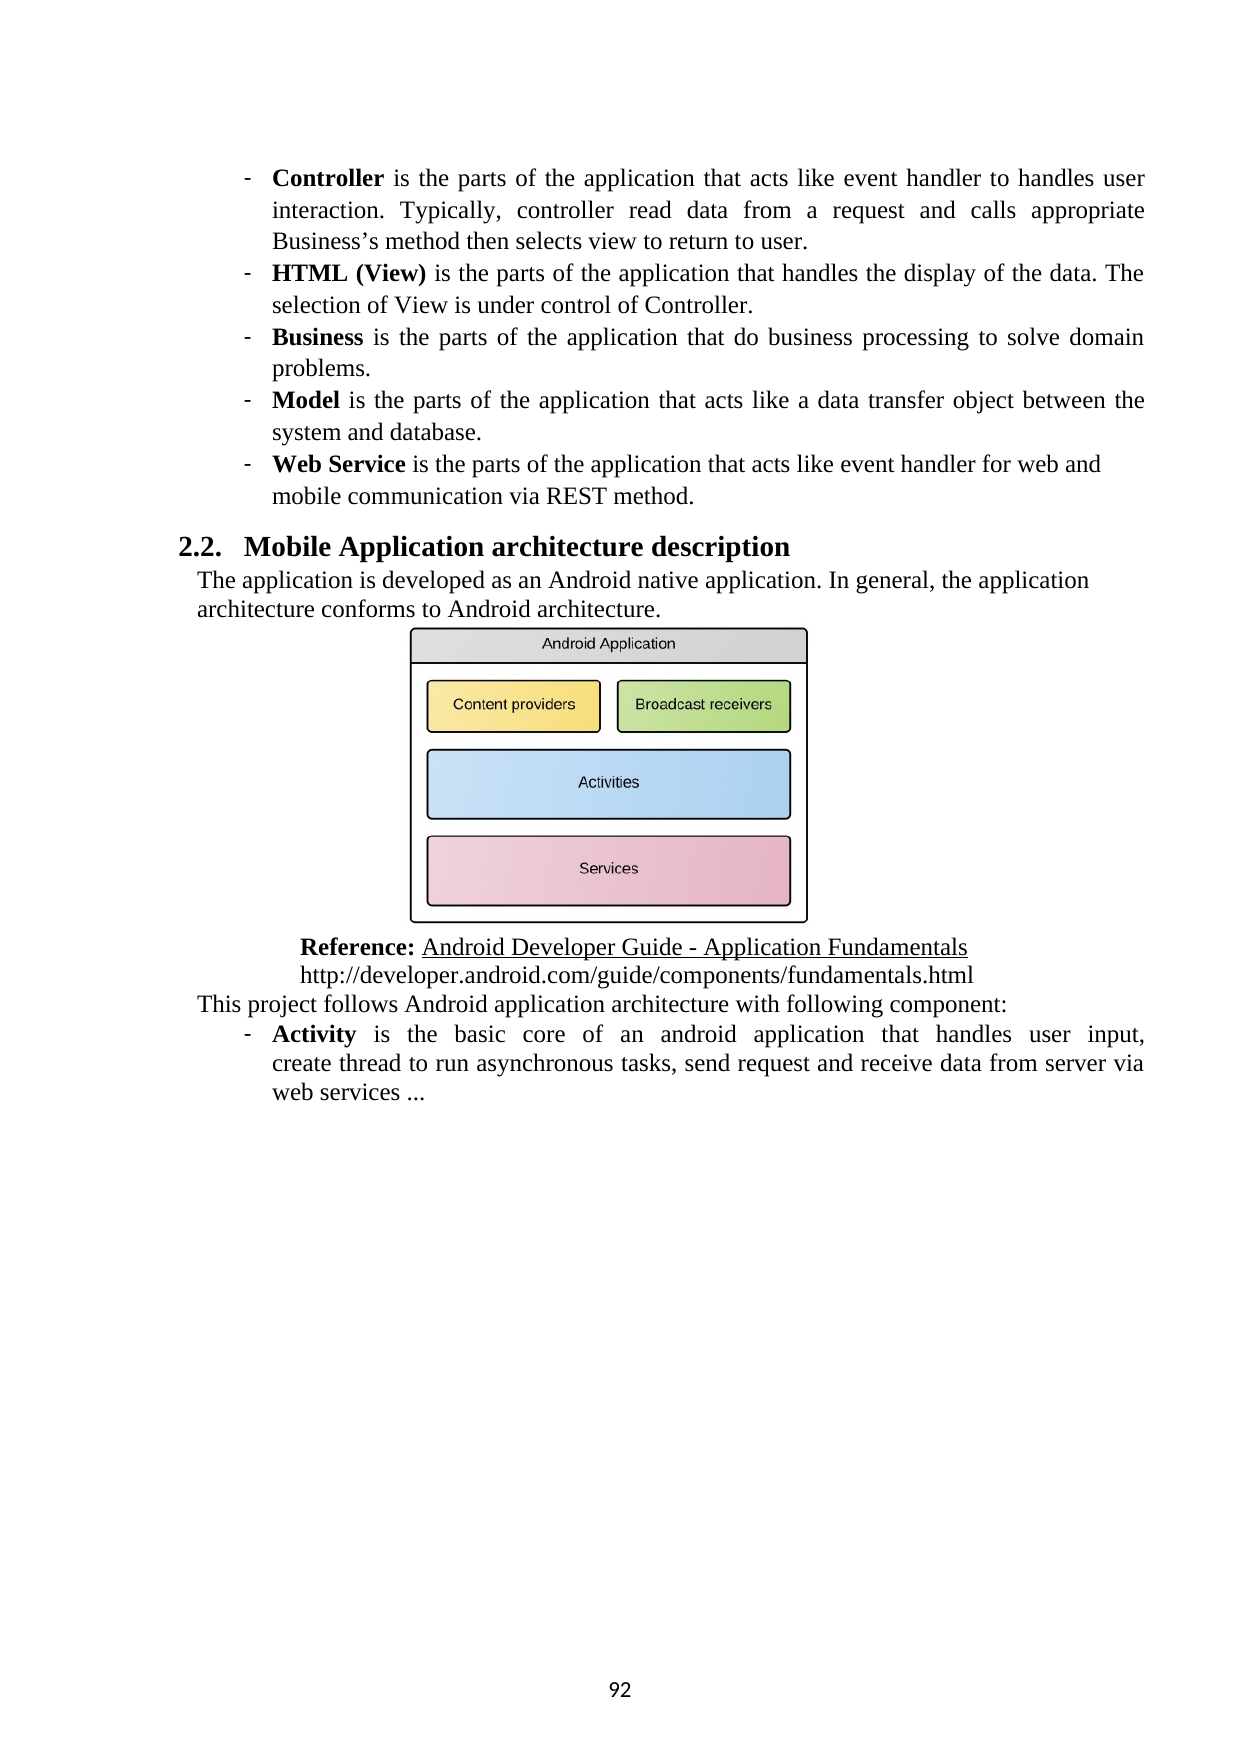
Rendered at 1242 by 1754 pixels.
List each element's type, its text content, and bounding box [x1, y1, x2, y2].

text http://developer.android.com/guide/components/fundamentals.html [169, 960, 1146, 989]
text Reference: Android Developer Guide - Application Fundamentals [169, 932, 1146, 960]
subtitle Mobile Application architecture description [169, 529, 1146, 562]
picture [403, 622, 816, 932]
list Business is the parts of the application that do business processing to solve domain problems. [244, 321, 1146, 382]
list Model is the parts of the application that acts like a data transfer object between the system and database. [244, 384, 1146, 446]
text This project follows Android application architecture with following component: [197, 989, 1146, 1018]
text The application is developed as an Android native application. In general, the application architecture conforms to Android architecture. [197, 565, 1146, 623]
list Activity is the basic core of an android application that handles user input, create thread to run asynchronous tasks, send request and receive data from server via web services ... [244, 1018, 1146, 1106]
list Controller is the parts of the application that acts like event handler to handles user interaction. Typically, controller read data from a request and calls appropriate Business’s method then selects view to return to user. [244, 162, 1146, 254]
list Web Service is the parts of the application that acts like event handler for web and mobile communication via REST method. [244, 448, 1146, 510]
list HTML (View) is the parts of the application that handles the display of the data. The selection of View is under control of Controller. [244, 257, 1146, 318]
